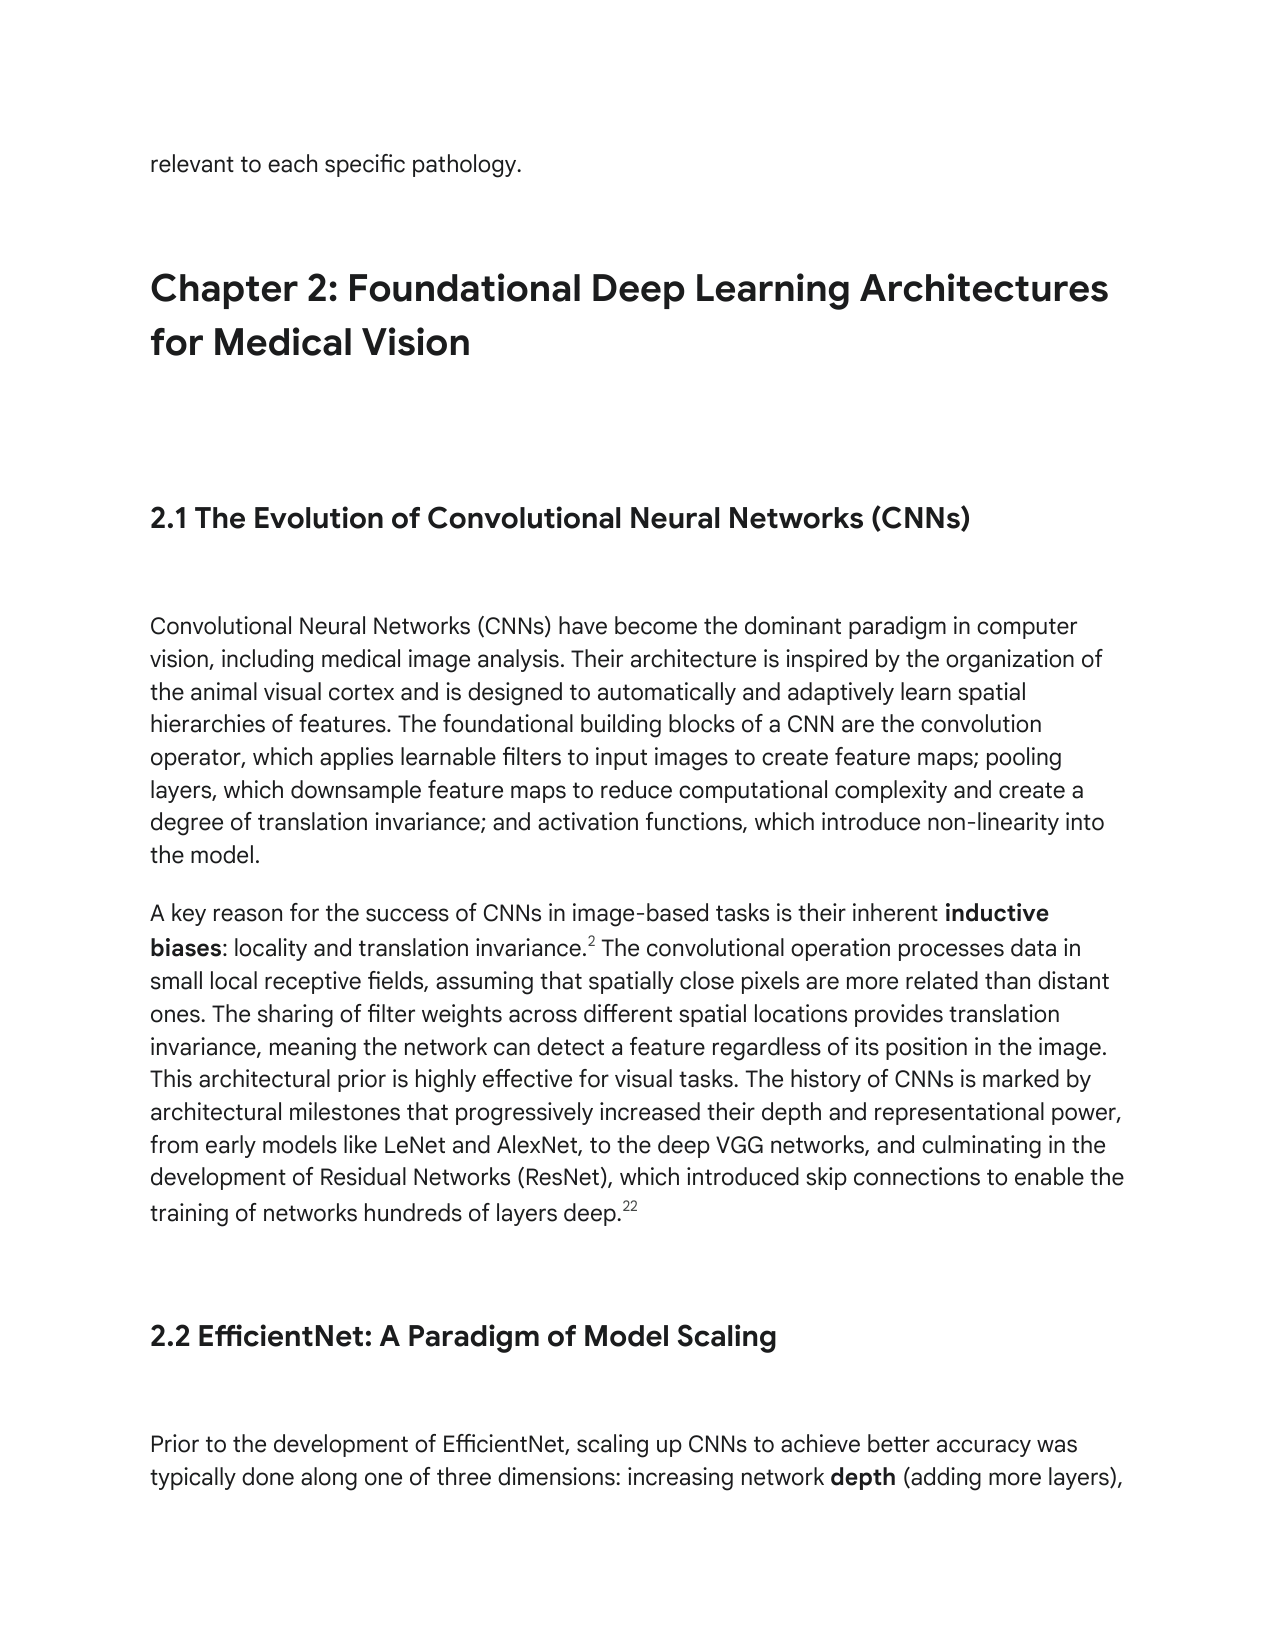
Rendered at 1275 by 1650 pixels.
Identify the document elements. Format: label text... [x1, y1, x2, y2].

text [150, 1430, 1125, 1492]
subtitle Chapter 2: Foundational Deep Learning Architectures for Medical Vision [150, 265, 1125, 366]
text Convolutional Neural Networks (CNNs) have become the dominant paradigm in computer vision, including medical image analysis. Their architecture is inspired by the organization of the animal visual cortex and is designed to automatically and adaptively learn spatial hierarchies of features. The foundational building blocks of a CNN are the convolution operator, which applies learnable filters to input images to create feature maps; pooling layers, which downsample feature maps to reduce computational complexity and create a degree of translation invariance; and activation functions, which introduce non-linearity into the model. [150, 612, 1125, 870]
subtitle 2.2 EfficientNet: A Paradigm of Model Scaling [150, 1318, 1125, 1355]
text A key reason for the success of CNNs in image-based tasks is their inherent inductive biases: locality and translation invariance.2 The convolutional operation processes data in small local receptive fields, assuming that spatially close pixels are more related than distant ones. The sharing of filter weights across different spatial locations provides translation invariance, meaning the network can detect a feature regardless of its position in the image. This architectural prior is highly effective for visual tasks. The history of CNNs is marked by architectural milestones that progressively increased their depth and representational power, from early models like LeNet and AlexNet, to the deep VGG networks, and culminating in the development of Residual Networks (ResNet), which introduced skip connections to enable the training of networks hundreds of layers deep.22 [150, 899, 1125, 1228]
subtitle 2.1 The Evolution of Convolutional Neural Networks (CNNs) [150, 500, 1125, 537]
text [150, 150, 1125, 179]
